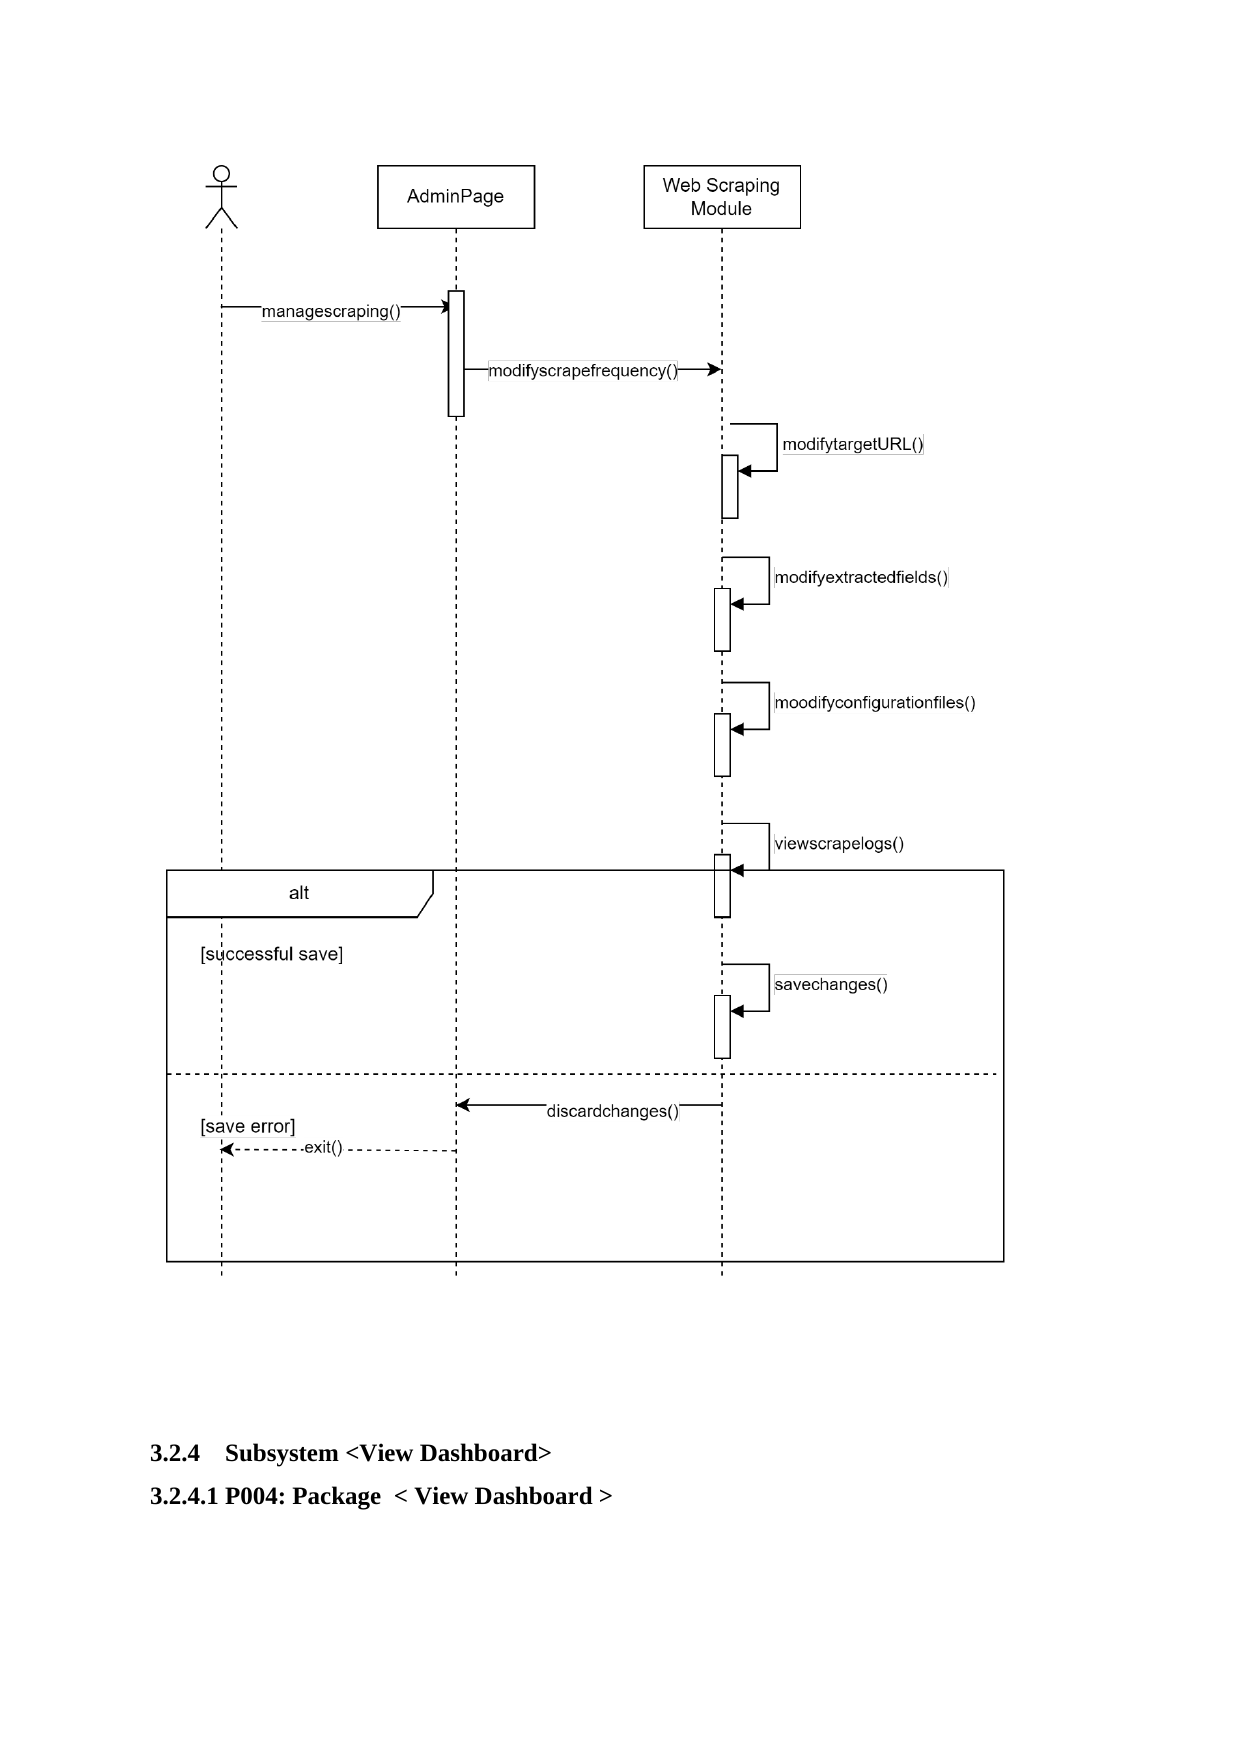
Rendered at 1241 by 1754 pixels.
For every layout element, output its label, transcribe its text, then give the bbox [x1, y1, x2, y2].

list Subsystem <View Dashboard> [150, 1438, 1090, 1467]
picture [150, 150, 1020, 1295]
list P004: Package < View Dashboard > [150, 1481, 1090, 1510]
